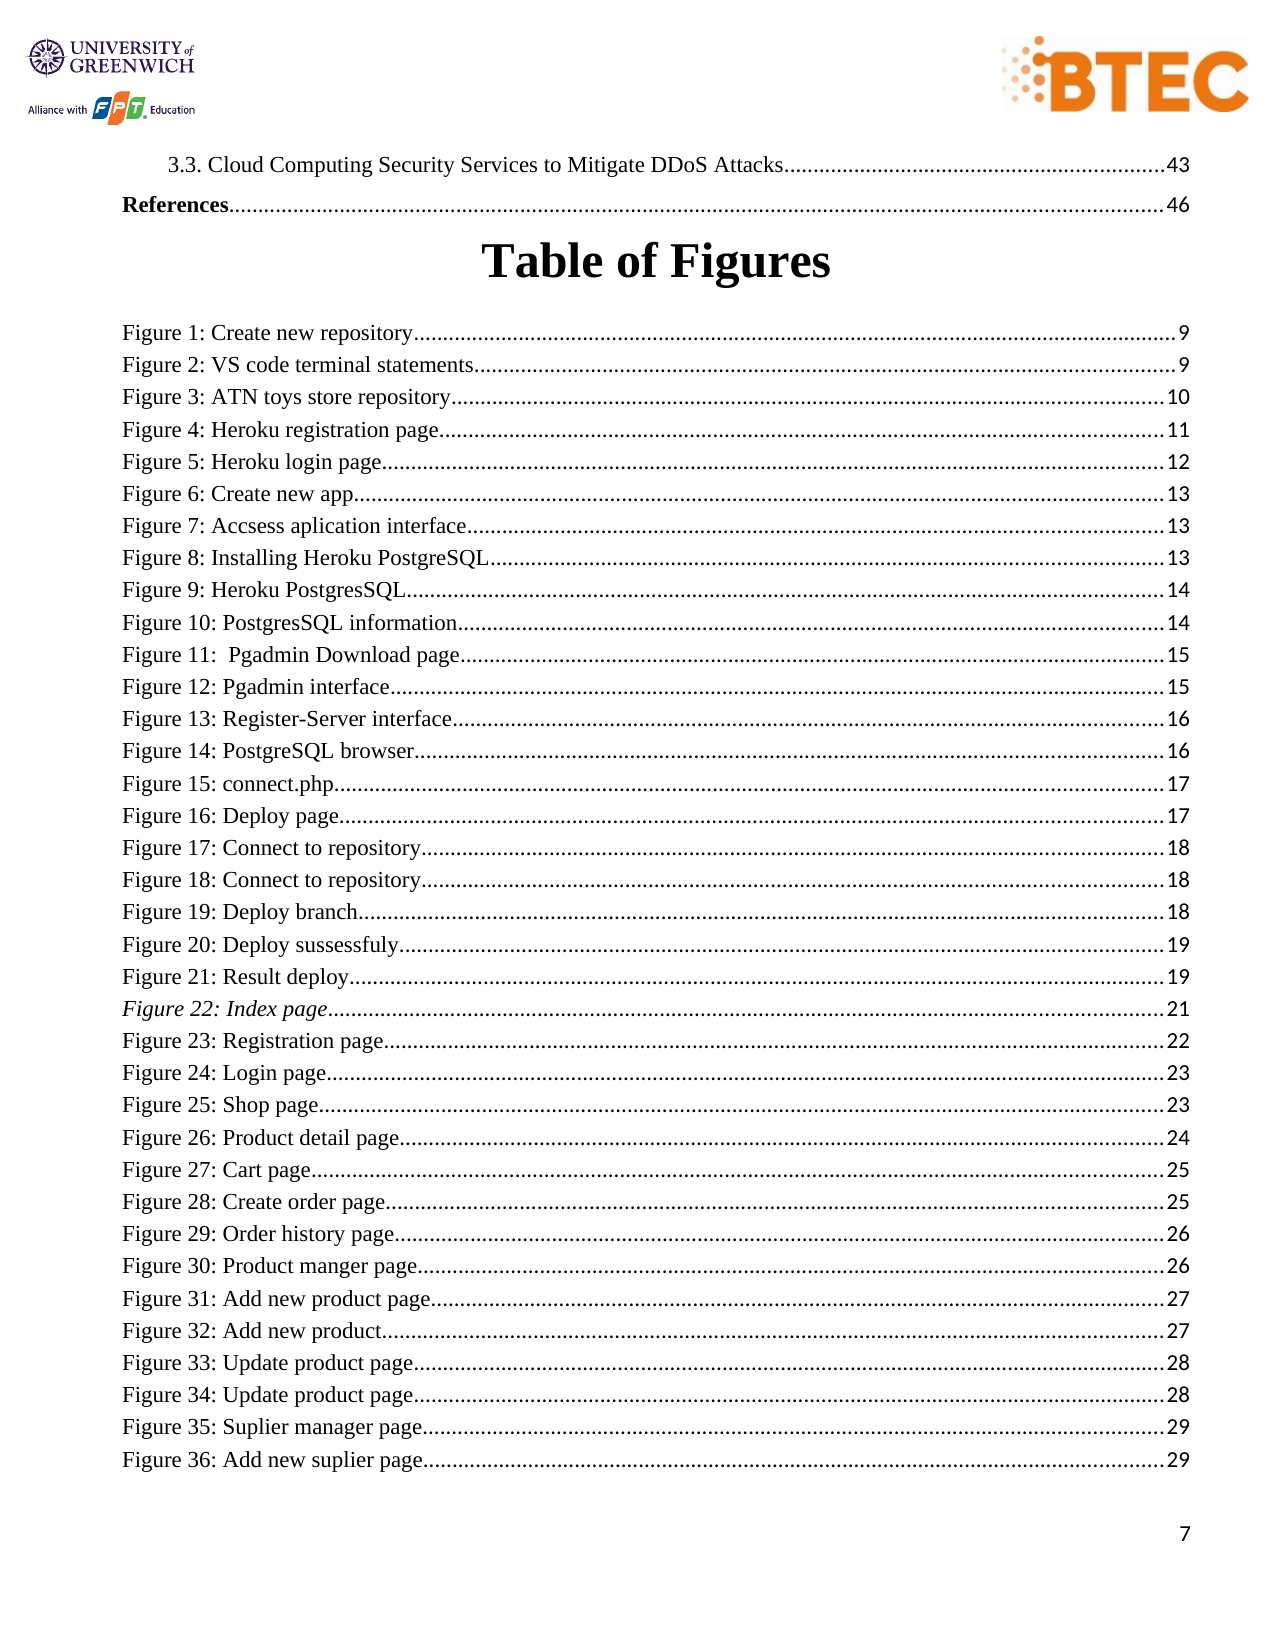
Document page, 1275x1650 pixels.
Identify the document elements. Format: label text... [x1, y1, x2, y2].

text Figure 35: Suplier manager page 29 [122, 1412, 1191, 1441]
text Figure 12: Pgadmin interface 15 [122, 672, 1191, 700]
text Figure 20: Deploy sussessfuly 19 [122, 930, 1191, 958]
picture [14, 25, 207, 136]
text Figure 18: Connect to repository 18 [122, 865, 1191, 893]
text Figure 7: Accsess aplication interface 13 [122, 511, 1191, 539]
text Figure 2: VS code terminal statements 9 [122, 350, 1191, 378]
text Figure 3: ATN toys store repository 10 [122, 382, 1191, 411]
text Figure 26: Product detail page 24 [122, 1123, 1191, 1151]
text Figure 17: Connect to repository 18 [122, 833, 1191, 861]
text Figure 27: Cart page 25 [122, 1155, 1191, 1183]
text Figure 14: PostgreSQL browser 16 [122, 737, 1191, 764]
text Figure 28: Create order page 25 [122, 1187, 1191, 1215]
text Figure 29: Order history page 26 [122, 1219, 1191, 1247]
text Figure 21: Result deploy 19 [122, 962, 1191, 990]
text Figure 5: Heroku login page 12 [122, 447, 1191, 475]
text Figure 4: Heroku registration page 11 [122, 415, 1191, 443]
text Figure 16: Deploy page 17 [122, 801, 1191, 829]
text Figure 15: connect.php 17 [122, 769, 1191, 797]
text Figure 1: Create new repository 9 [122, 318, 1191, 346]
text Figure 8: Installing Heroku PostgreSQL 13 [122, 543, 1191, 571]
text Figure 31: Add new product page 27 [122, 1284, 1191, 1312]
text Figure 36: Add new suplier page 29 [122, 1445, 1191, 1473]
text Figure 10: PostgresSQL information 14 [122, 608, 1191, 636]
text Figure 33: Update product page 28 [122, 1348, 1191, 1376]
text Figure 34: Update product page 28 [122, 1380, 1191, 1408]
text Figure 32: Add new product 27 [122, 1316, 1191, 1344]
text Figure 30: Product manger page 26 [122, 1252, 1191, 1279]
text Figure 9: Heroku PostgresSQL 14 [122, 576, 1191, 604]
picture [1001, 36, 1249, 112]
text Figure 25: Shop page 23 [122, 1091, 1191, 1119]
text Figure 11: Pgadmin Download page 15 [122, 640, 1191, 668]
text Figure 22: Index page 21 [122, 994, 1191, 1022]
text Figure 23: Registration page 22 [122, 1026, 1191, 1054]
text Figure 6: Create new app 13 [122, 479, 1191, 507]
text Figure 24: Login page 23 [122, 1058, 1191, 1086]
text Figure 13: Register-Server interface 16 [122, 704, 1191, 732]
text Figure 19: Deploy branch 18 [122, 897, 1191, 926]
